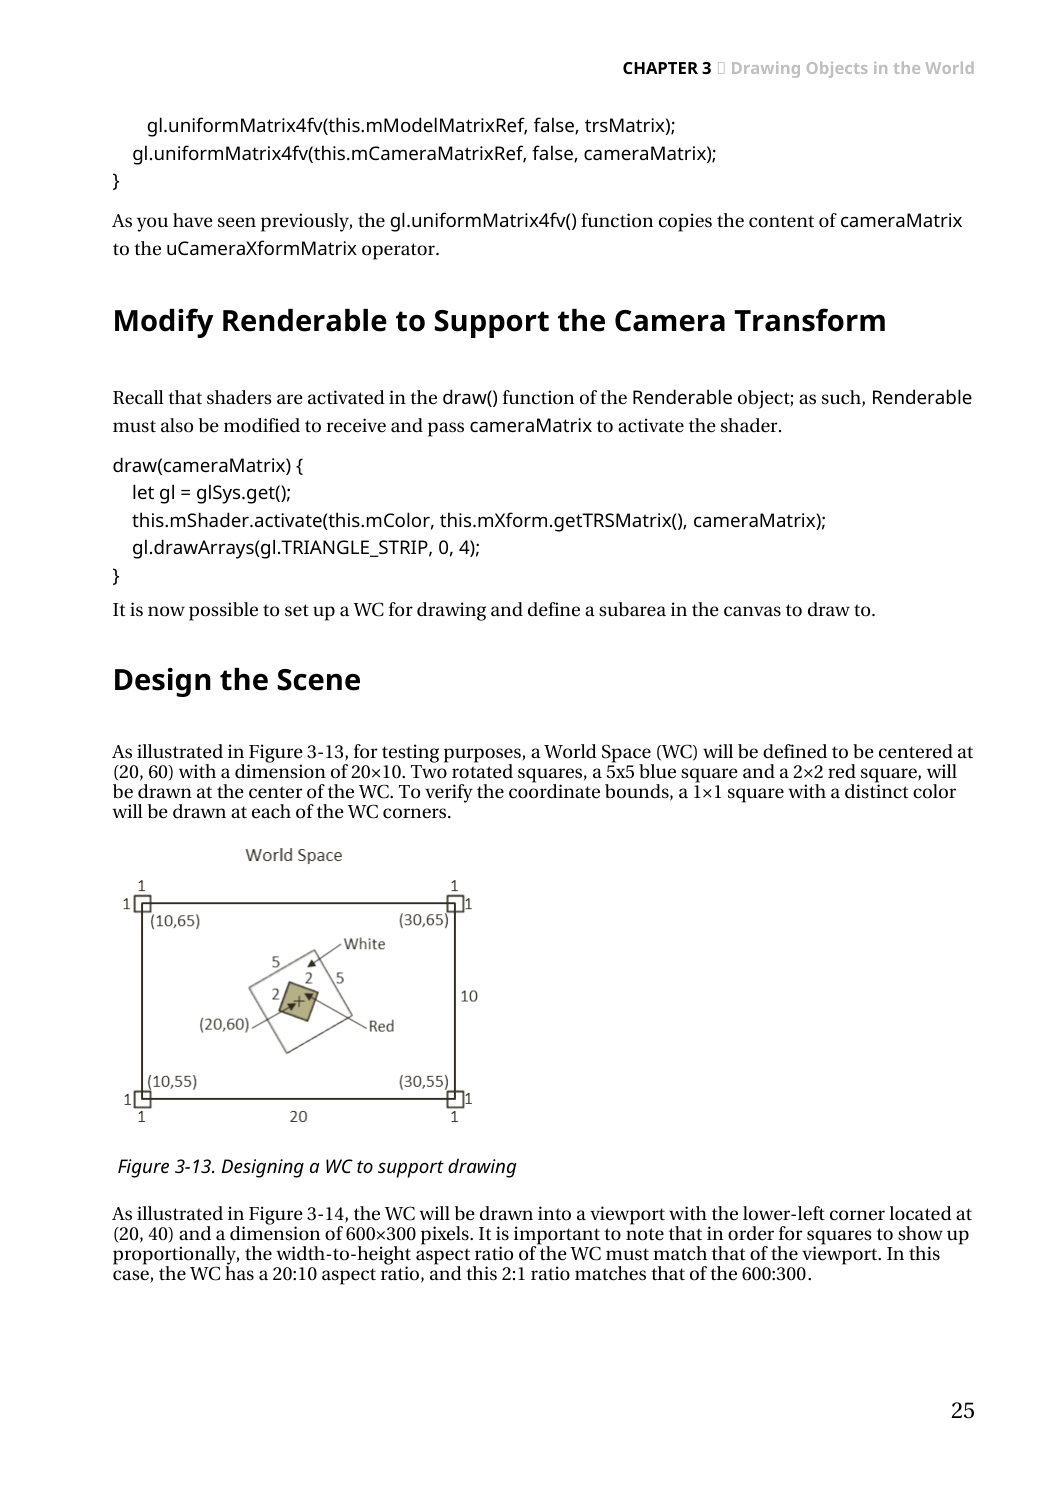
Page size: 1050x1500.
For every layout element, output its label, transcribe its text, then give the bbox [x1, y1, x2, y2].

text let gl = glSys.get(); [112, 479, 975, 505]
text It is now possible to set up a WC for drawing and define a subarea in the canvas to draw to. [112, 602, 975, 621]
text } [112, 562, 975, 587]
text } [112, 167, 975, 193]
text draw(cameraMatrix) { [112, 452, 975, 477]
text Recall that shaders are activated in the draw() function of the Renderable object; as such, Renderable must also be modified to receive and pass cameraMatrix to activate the shader. [112, 384, 975, 437]
picture [112, 837, 489, 1138]
subtitle Design the Scene [112, 659, 975, 699]
text As you have seen previously, the gl.uniformMatrix4fv() function copies the content of cameraMatrix to the uCameraXformMatrix operator. [112, 207, 975, 261]
text this.mShader.activate(this.mColor, this.mXform.getTRSMatrix(), cameraMatrix); [112, 507, 975, 532]
text gl.uniformMatrix4fv(this.mCameraMatrixRef, false, cameraMatrix); [112, 140, 975, 166]
text gl.uniformMatrix4fv(this.mModelMatrixRef, false, trsMatrix); [112, 112, 975, 138]
text Figure 3-13. Designing a WC to support drawing [112, 1154, 975, 1179]
text gl.drawArrays(gl.TRIANGLE_STRIP, 0, 4); [112, 534, 975, 560]
text As illustrated in Figure 3-14, the WC will be drawn into a viewport with the lower-left corner located at (20, 40) and a dimension of 600×300 pixels. It is important to note that in order for squares to show up proportionally, the width-to-height aspect ratio of the WC must match that of the viewport. In this case, the WC has a 20:10 aspect ratio, and this 2:1 ratio matches that of the 600:300. [112, 1206, 975, 1285]
text As illustrated in Figure 3-13, for testing purposes, a World Space (WC) will be defined to be centered at (20, 60) with a dimension of 20×10. Two rotated squares, a 5x5 blue square and a 2×2 red square, will be drawn at the center of the WC. To verify the coordinate bounds, a 1×1 square with a distinct color will be drawn at each of the WC corners. [112, 744, 975, 823]
subtitle Modify Renderable to Support the Camera Transform [112, 300, 975, 340]
